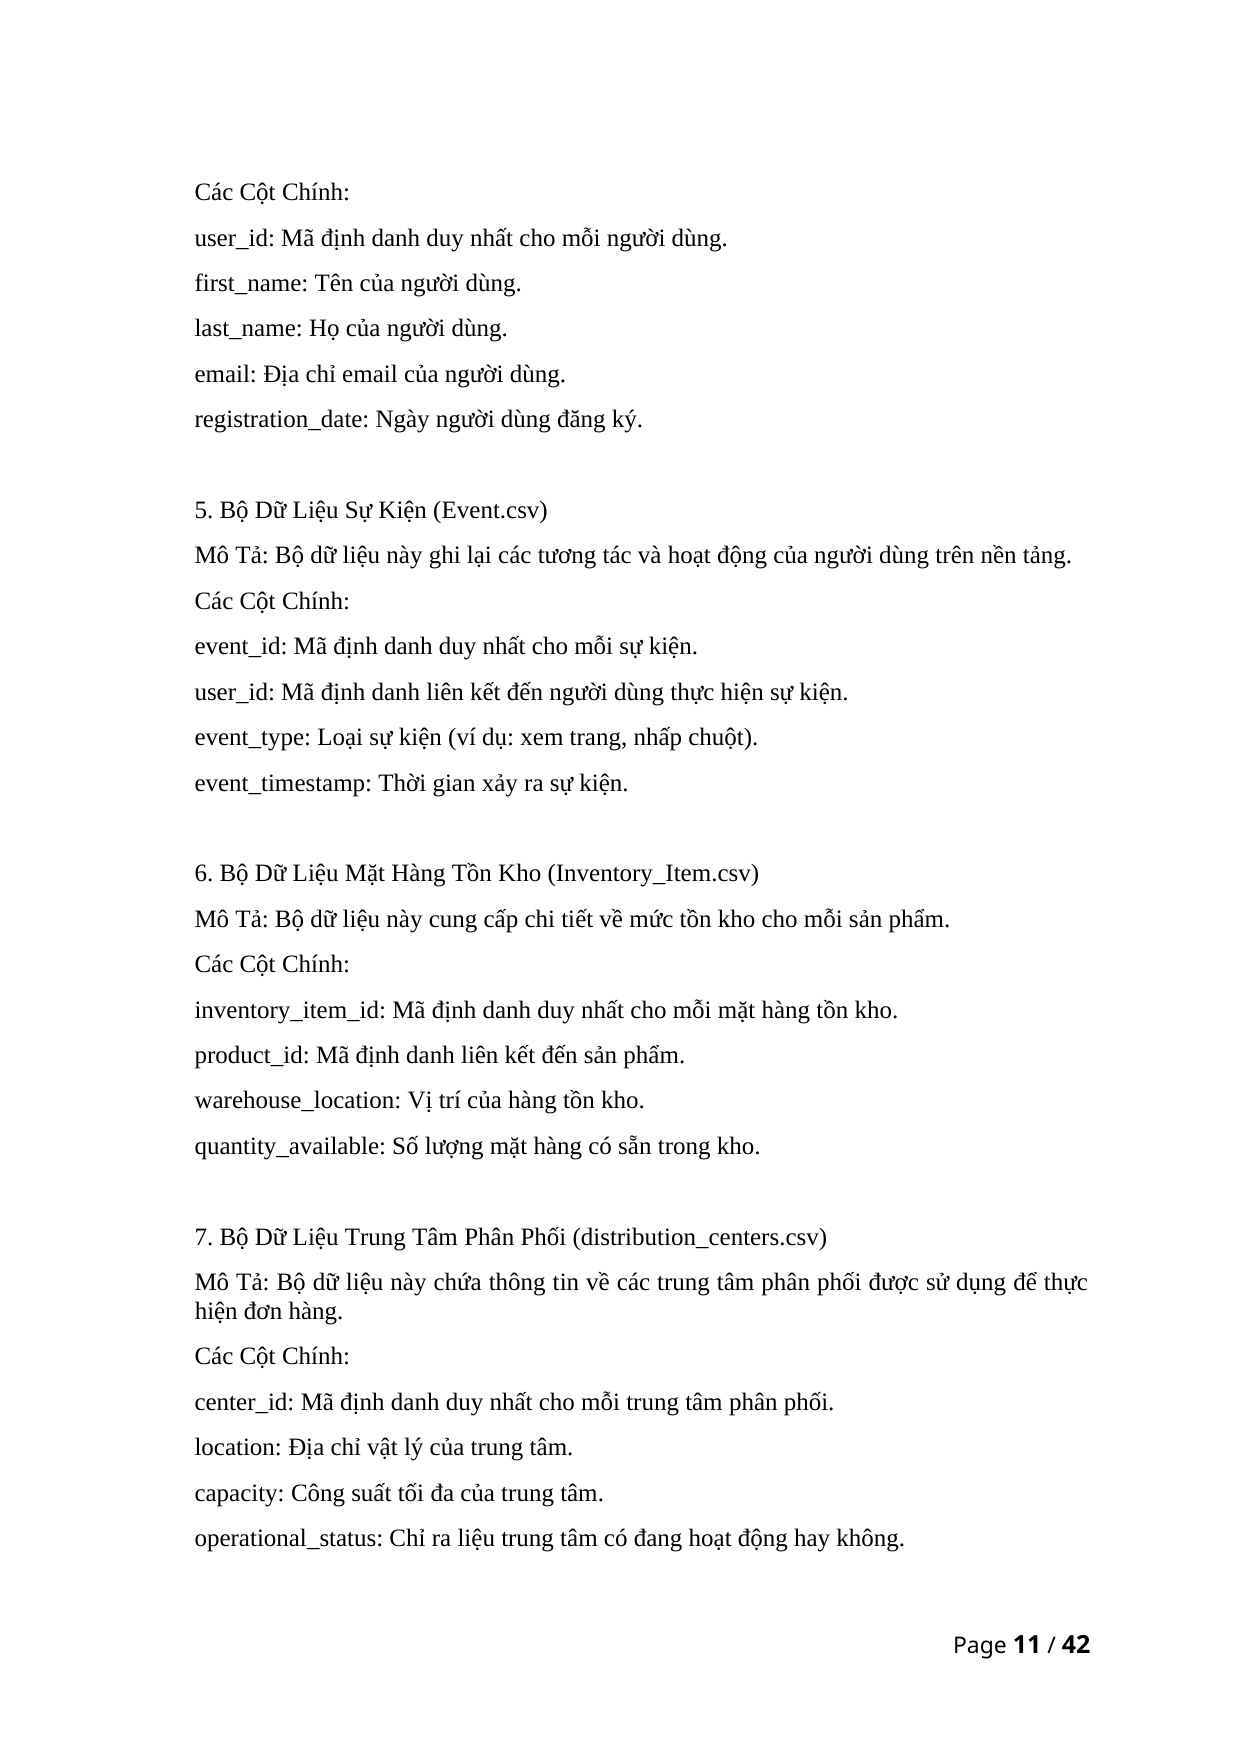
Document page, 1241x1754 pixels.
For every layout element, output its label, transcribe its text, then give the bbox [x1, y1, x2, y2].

text event_id: Mã định danh duy nhất cho mỗi sự kiện. [194, 631, 1090, 660]
text Các Cột Chính: [194, 1341, 1090, 1370]
text event_timestamp: Thời gian xảy ra sự kiện. [194, 768, 1090, 796]
text location: Địa chỉ vật lý của trung tâm. [194, 1432, 1090, 1461]
text quantity_available: Số lượng mặt hàng có sẵn trong kho. [194, 1131, 1090, 1160]
text Các Cột Chính: [194, 586, 1090, 615]
text 5. Bộ Dữ Liệu Sự Kiện (Event.csv) [194, 495, 1090, 524]
text Các Cột Chính: [194, 177, 1090, 206]
text event_type: Loại sự kiện (ví dụ: xem trang, nhấp chuột). [194, 722, 1090, 751]
text user_id: Mã định danh duy nhất cho mỗi người dùng. [194, 223, 1090, 251]
text center_id: Mã định danh duy nhất cho mỗi trung tâm phân phối. [194, 1387, 1090, 1416]
text warehouse_location: Vị trí của hàng tồn kho. [194, 1086, 1090, 1114]
text Mô Tả: Bộ dữ liệu này ghi lại các tương tác và hoạt động của người dùng trên nền tảng. [194, 541, 1090, 569]
text Mô Tả: Bộ dữ liệu này chứa thông tin về các trung tâm phân phối được sử dụng để thực hiện đơn hàng. [194, 1267, 1090, 1325]
text Mô Tả: Bộ dữ liệu này cung cấp chi tiết về mức tồn kho cho mỗi sản phẩm. [194, 904, 1090, 933]
text Các Cột Chính: [194, 949, 1090, 978]
text 6. Bộ Dữ Liệu Mặt Hàng Tồn Kho (Inventory_Item.csv) [194, 858, 1090, 887]
text first_name: Tên của người dùng. [194, 268, 1090, 297]
text 7. Bộ Dữ Liệu Trung Tâm Phân Phối (distribution_centers.csv) [194, 1222, 1090, 1251]
text inventory_item_id: Mã định danh duy nhất cho mỗi mặt hàng tồn kho. [194, 995, 1090, 1023]
text capacity: Công suất tối đa của trung tâm. [194, 1478, 1090, 1506]
text user_id: Mã định danh liên kết đến người dùng thực hiện sự kiện. [194, 677, 1090, 706]
text product_id: Mã định danh liên kết đến sản phẩm. [194, 1040, 1090, 1069]
text last_name: Họ của người dùng. [194, 313, 1090, 342]
text operational_status: Chỉ ra liệu trung tâm có đang hoạt động hay không. [194, 1523, 1090, 1552]
text registration_date: Ngày người dùng đăng ký. [194, 404, 1090, 433]
text email: Địa chỉ email của người dùng. [194, 359, 1090, 388]
